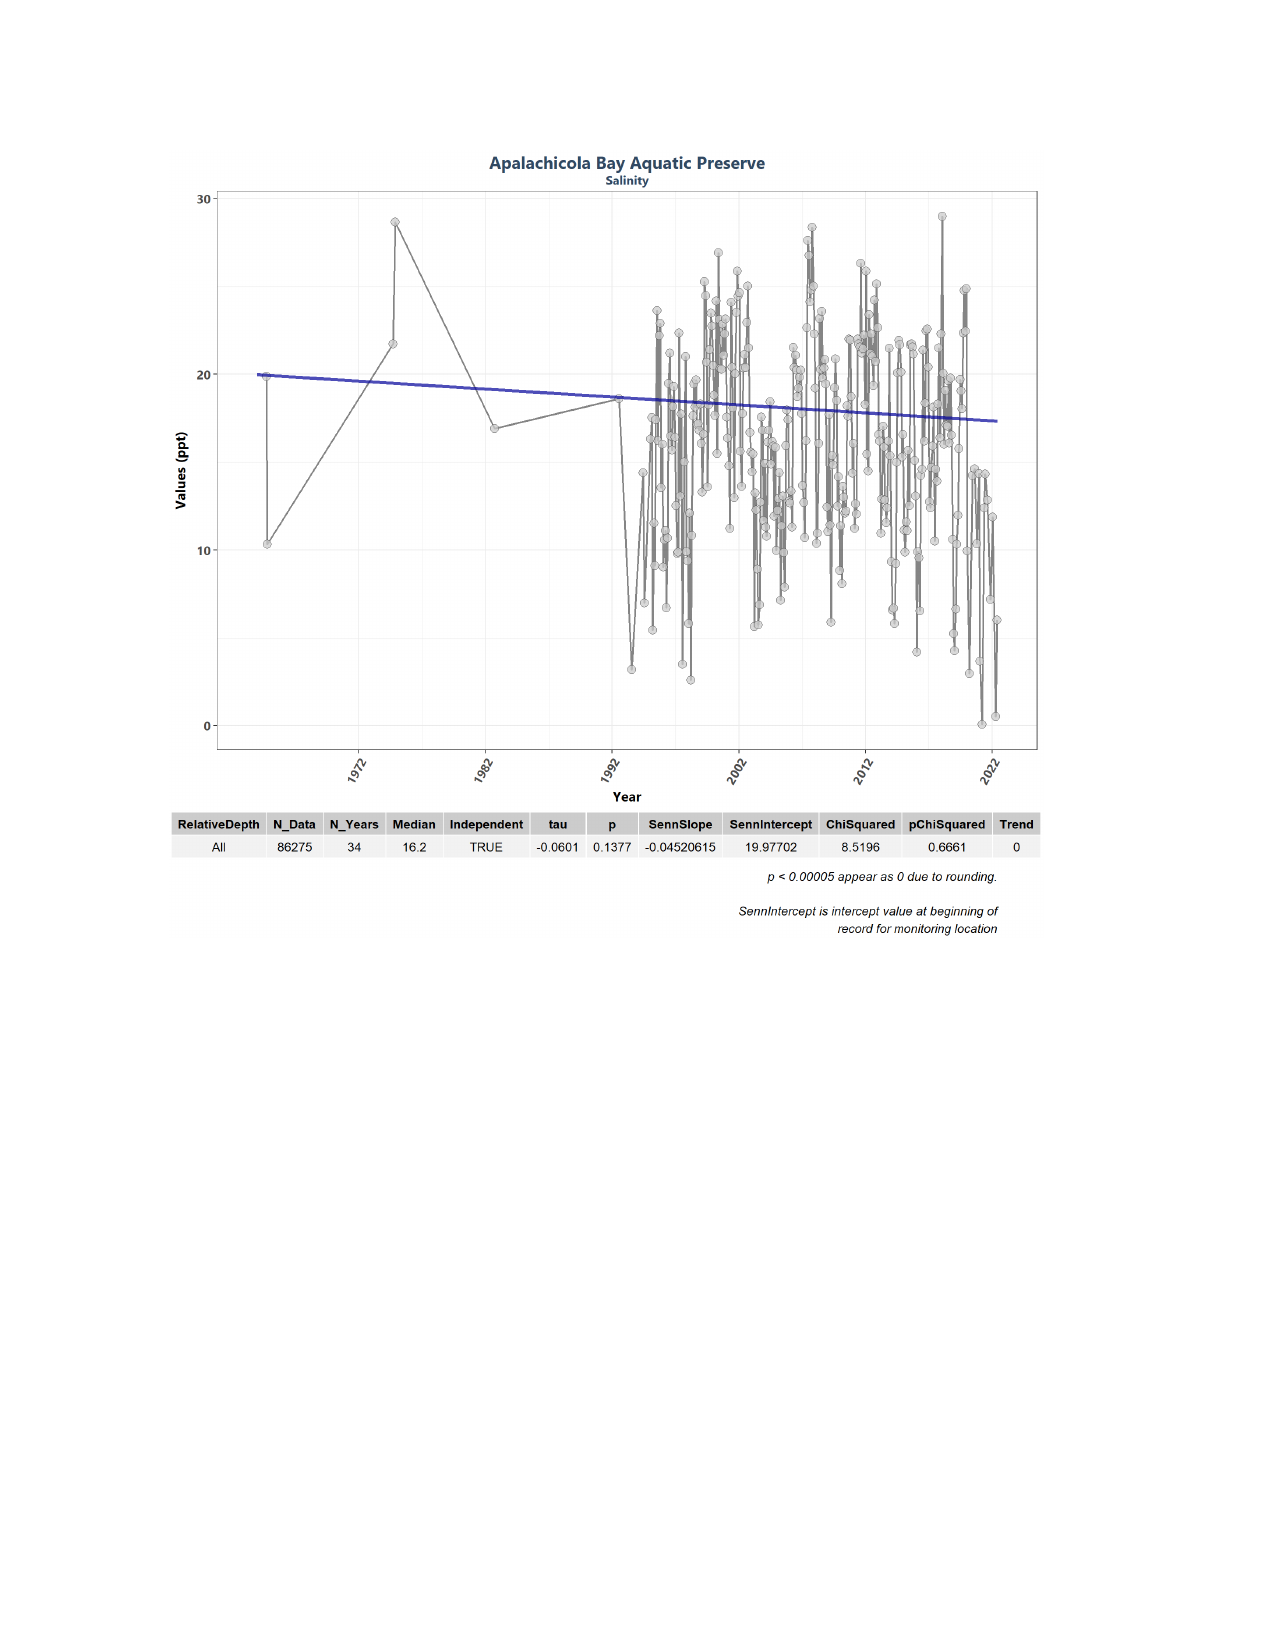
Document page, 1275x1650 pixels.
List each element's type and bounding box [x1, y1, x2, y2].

picture [168, 150, 1044, 938]
